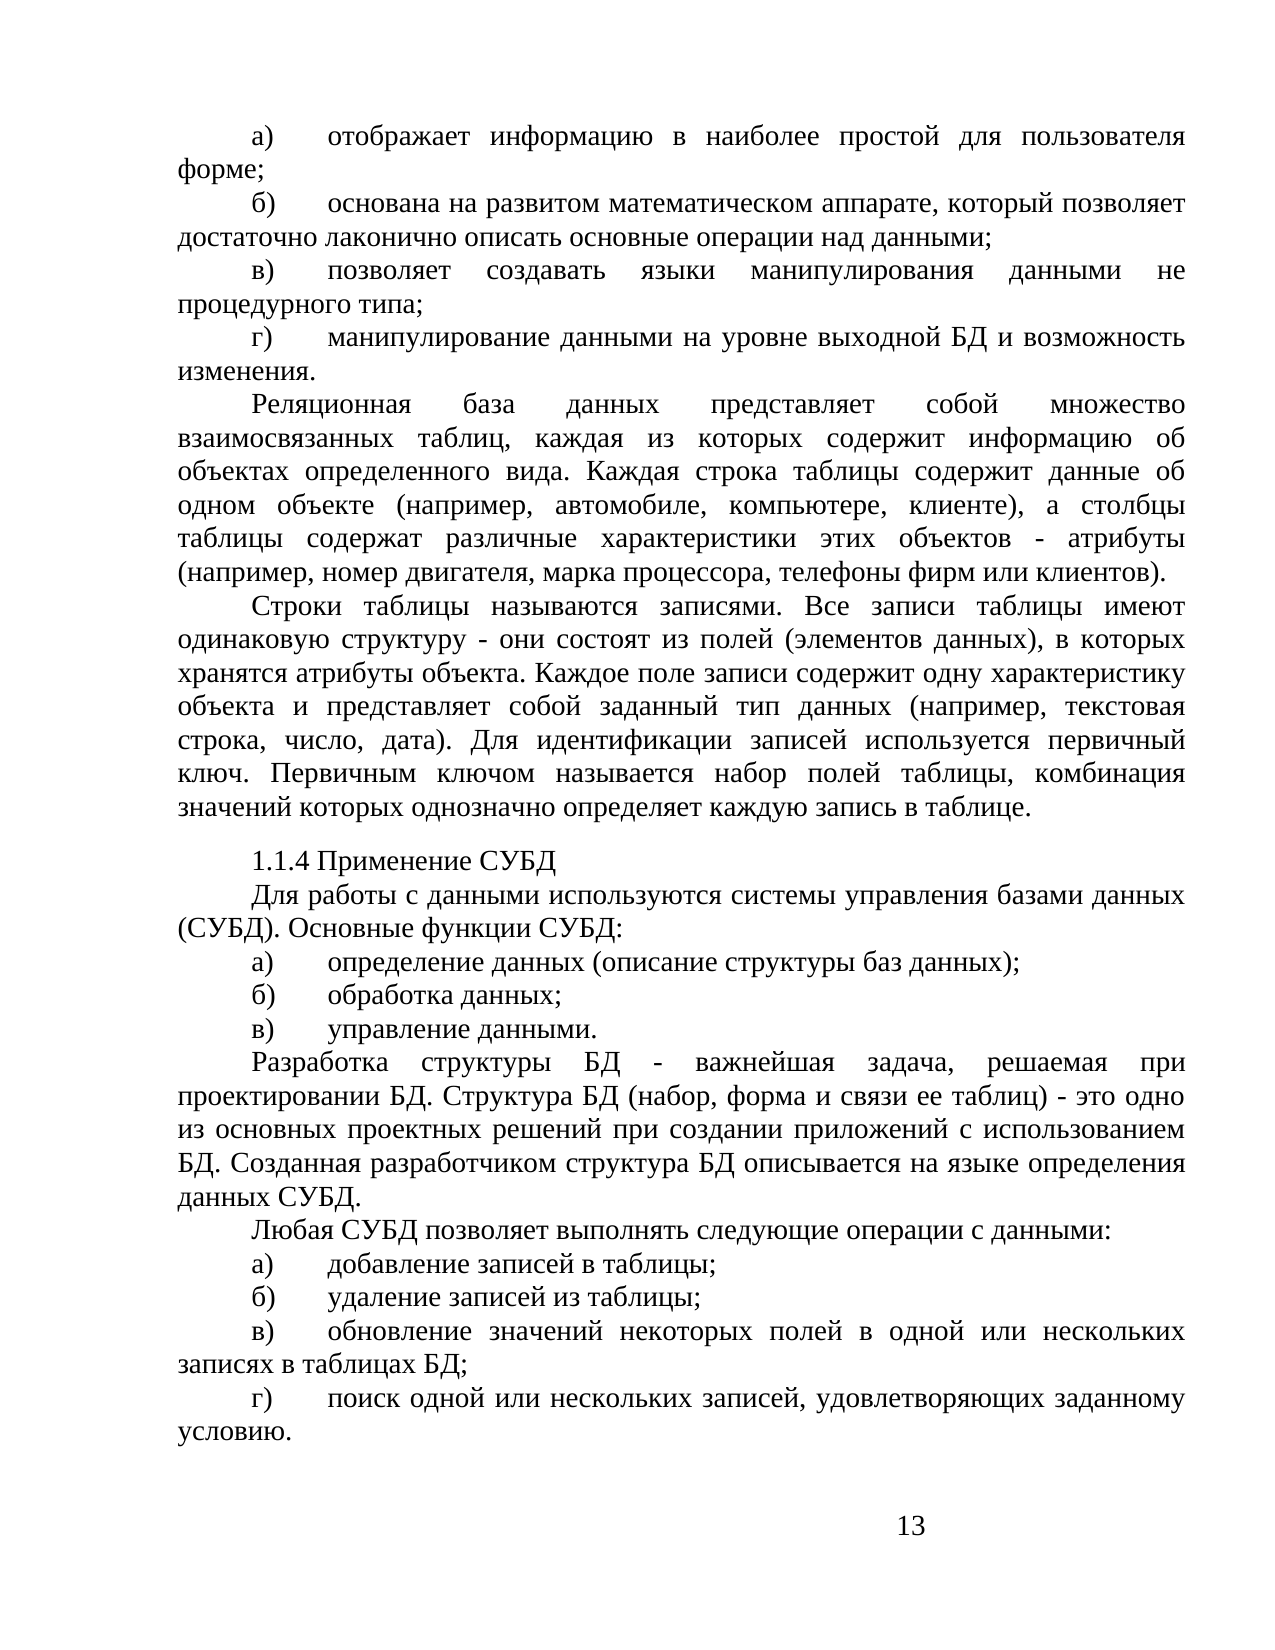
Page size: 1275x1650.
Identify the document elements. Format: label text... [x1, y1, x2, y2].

list манипулирование данными на уровне выходной БД и возможность изменения. [177, 319, 1186, 386]
list управление данными. [177, 1011, 1186, 1044]
subtitle 1.1.4 Применение СУБД [177, 843, 1186, 877]
text Разработка структуры БД - важнейшая задача, решаемая при проектировании БД. Структура БД (набор, форма и связи ее таблиц) - это одно из основных проектных решений при создании приложений с использованием БД. Созданная разработчиком структура БД описывается на языке определения данных СУБД. [177, 1044, 1186, 1212]
list обработка данных; [177, 977, 1186, 1011]
list поиск одной или нескольких записей, удовлетворяющих заданному условию. [177, 1380, 1186, 1447]
list добавление записей в таблицы; [177, 1246, 1186, 1279]
list позволяет создавать языки манипулирования данными не процедурного типа; [177, 252, 1186, 319]
list удаление записей из таблицы; [177, 1279, 1186, 1313]
text Строки таблицы называются записями. Все записи таблицы имеют одинаковую структуру - они состоят из полей (элементов данных), в которых хранятся атрибуты объекта. Каждое поле записи содержит одну характеристику объекта и представляет собой заданный тип данных (например, текстовая строка, число, дата). Для идентификации записей используется первичный ключ. Первичным ключом называется набор полей таблицы, комбинация значений которых однозначно определяет каждую запись в таблице. [177, 588, 1186, 822]
text Для работы с данными используются системы управления базами данных (СУБД). Основные функции СУБД: [177, 877, 1186, 944]
list отображает информацию в наиболее простой для пользователя форме; [177, 118, 1186, 185]
list определение данных (описание структуры баз данных); [177, 944, 1186, 977]
text Любая СУБД позволяет выполнять следующие операции с данными: [177, 1212, 1186, 1246]
list основана на развитом математическом аппарате, который позволяет достаточно лаконично описать основные операции над данными; [177, 185, 1186, 252]
list обновление значений некоторых полей в одной или нескольких записях в таблицах БД; [177, 1313, 1186, 1380]
text Реляционная база данных представляет собой множество взаимосвязанных таблиц, каждая из которых содержит информацию об объектах определенного вида. Каждая строка таблицы содержит данные об одном объекте (например, автомобиле, компьютере, клиенте), а столбцы таблицы содержат различные характеристики этих объектов - атрибуты (например, номер двигателя, марка процессора, телефоны фирм или клиентов). [177, 386, 1186, 588]
